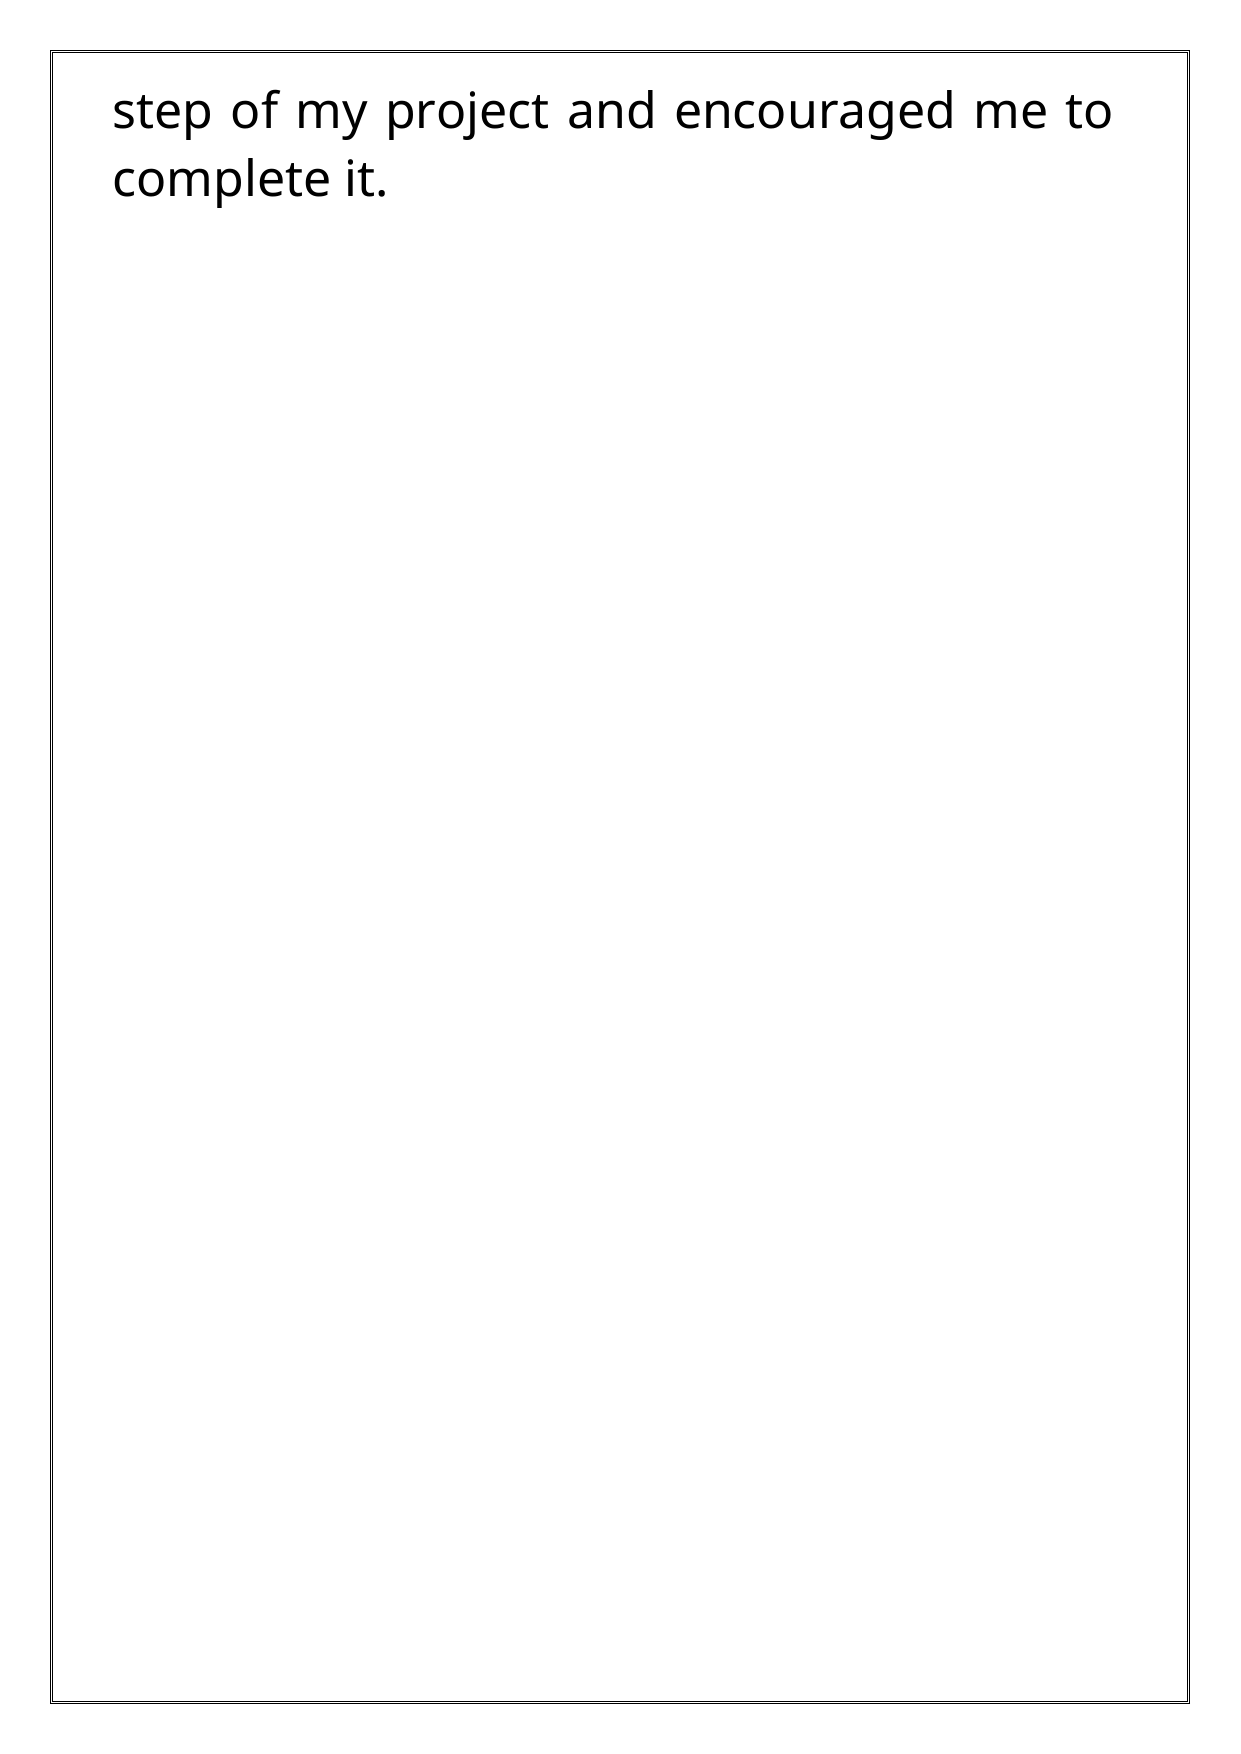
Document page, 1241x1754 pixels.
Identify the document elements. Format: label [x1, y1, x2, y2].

text [112, 75, 1116, 211]
